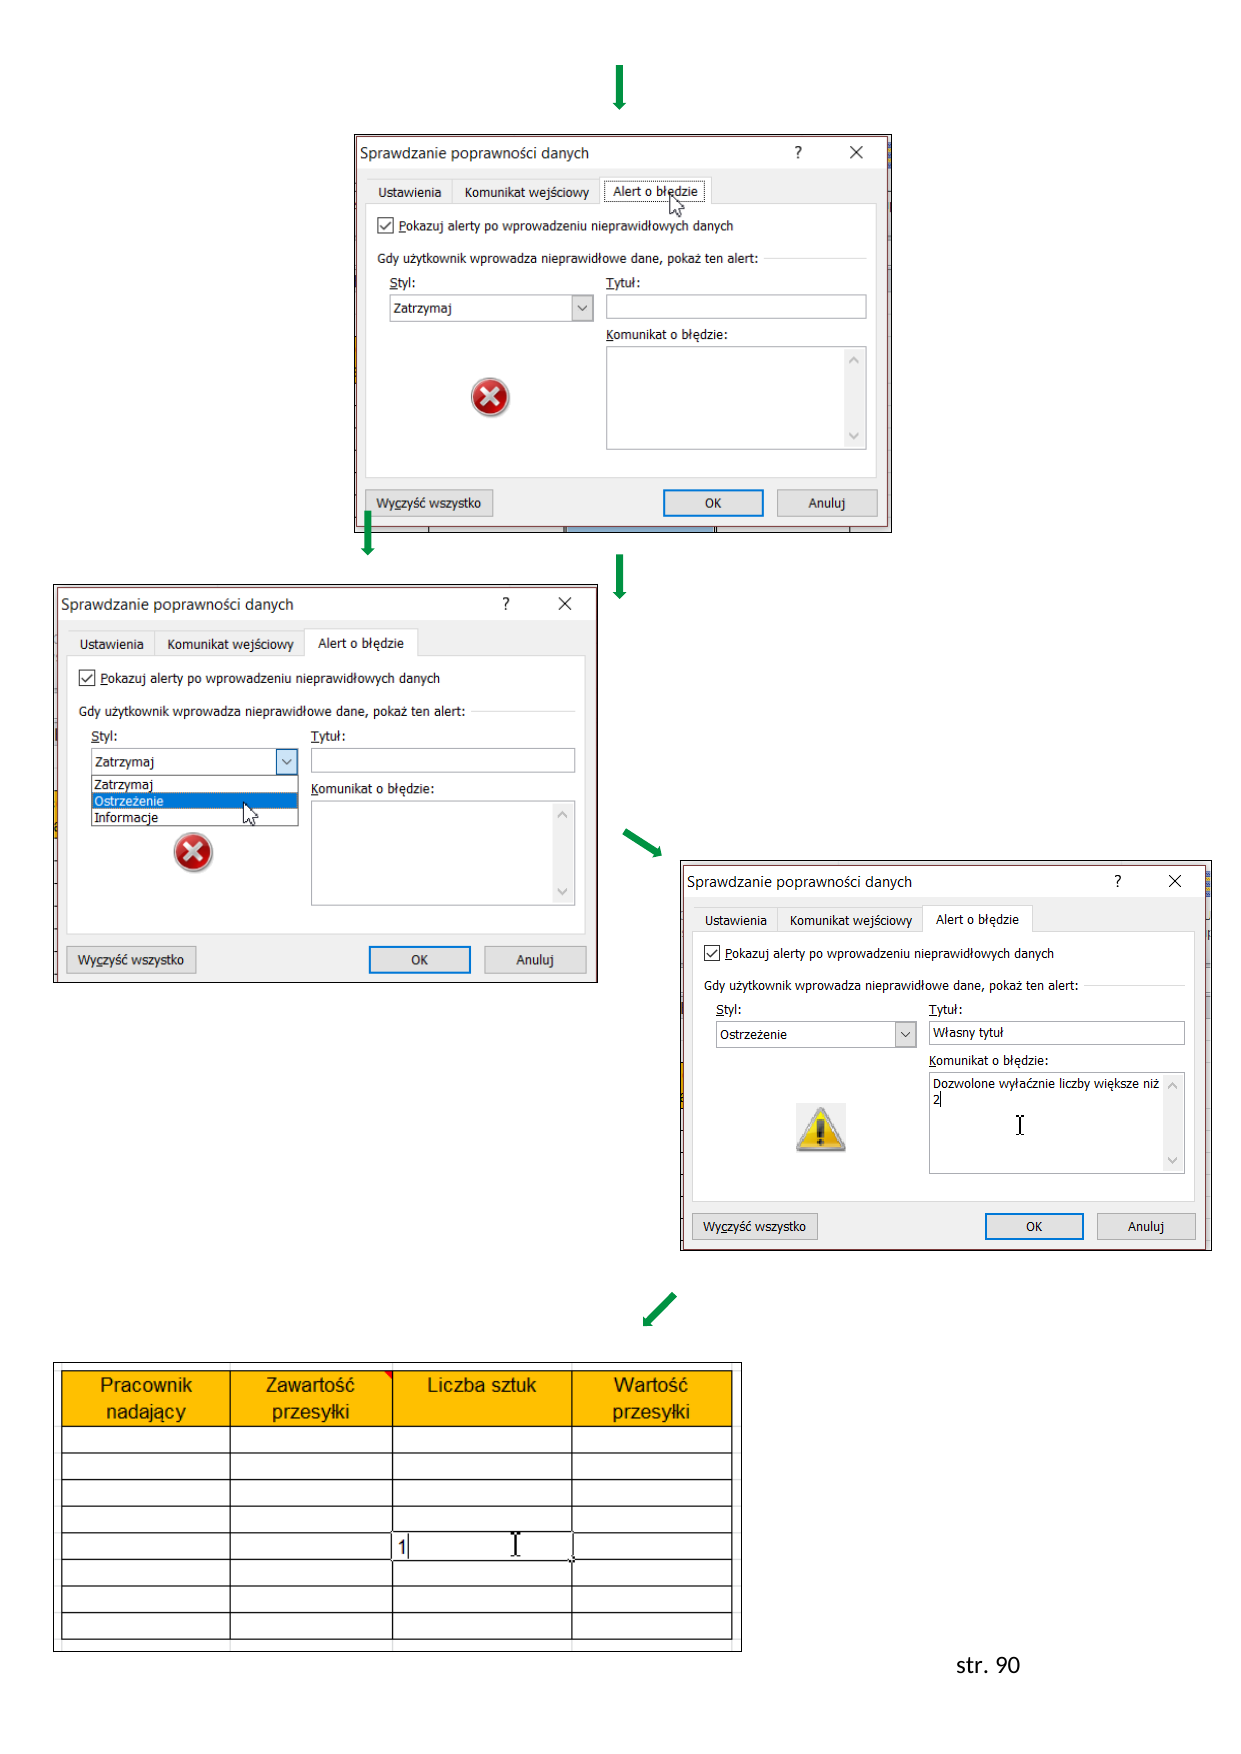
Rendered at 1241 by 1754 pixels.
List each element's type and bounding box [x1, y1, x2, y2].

picture [355, 135, 891, 532]
picture [54, 1363, 741, 1651]
picture [681, 861, 1211, 1250]
picture [54, 585, 597, 982]
